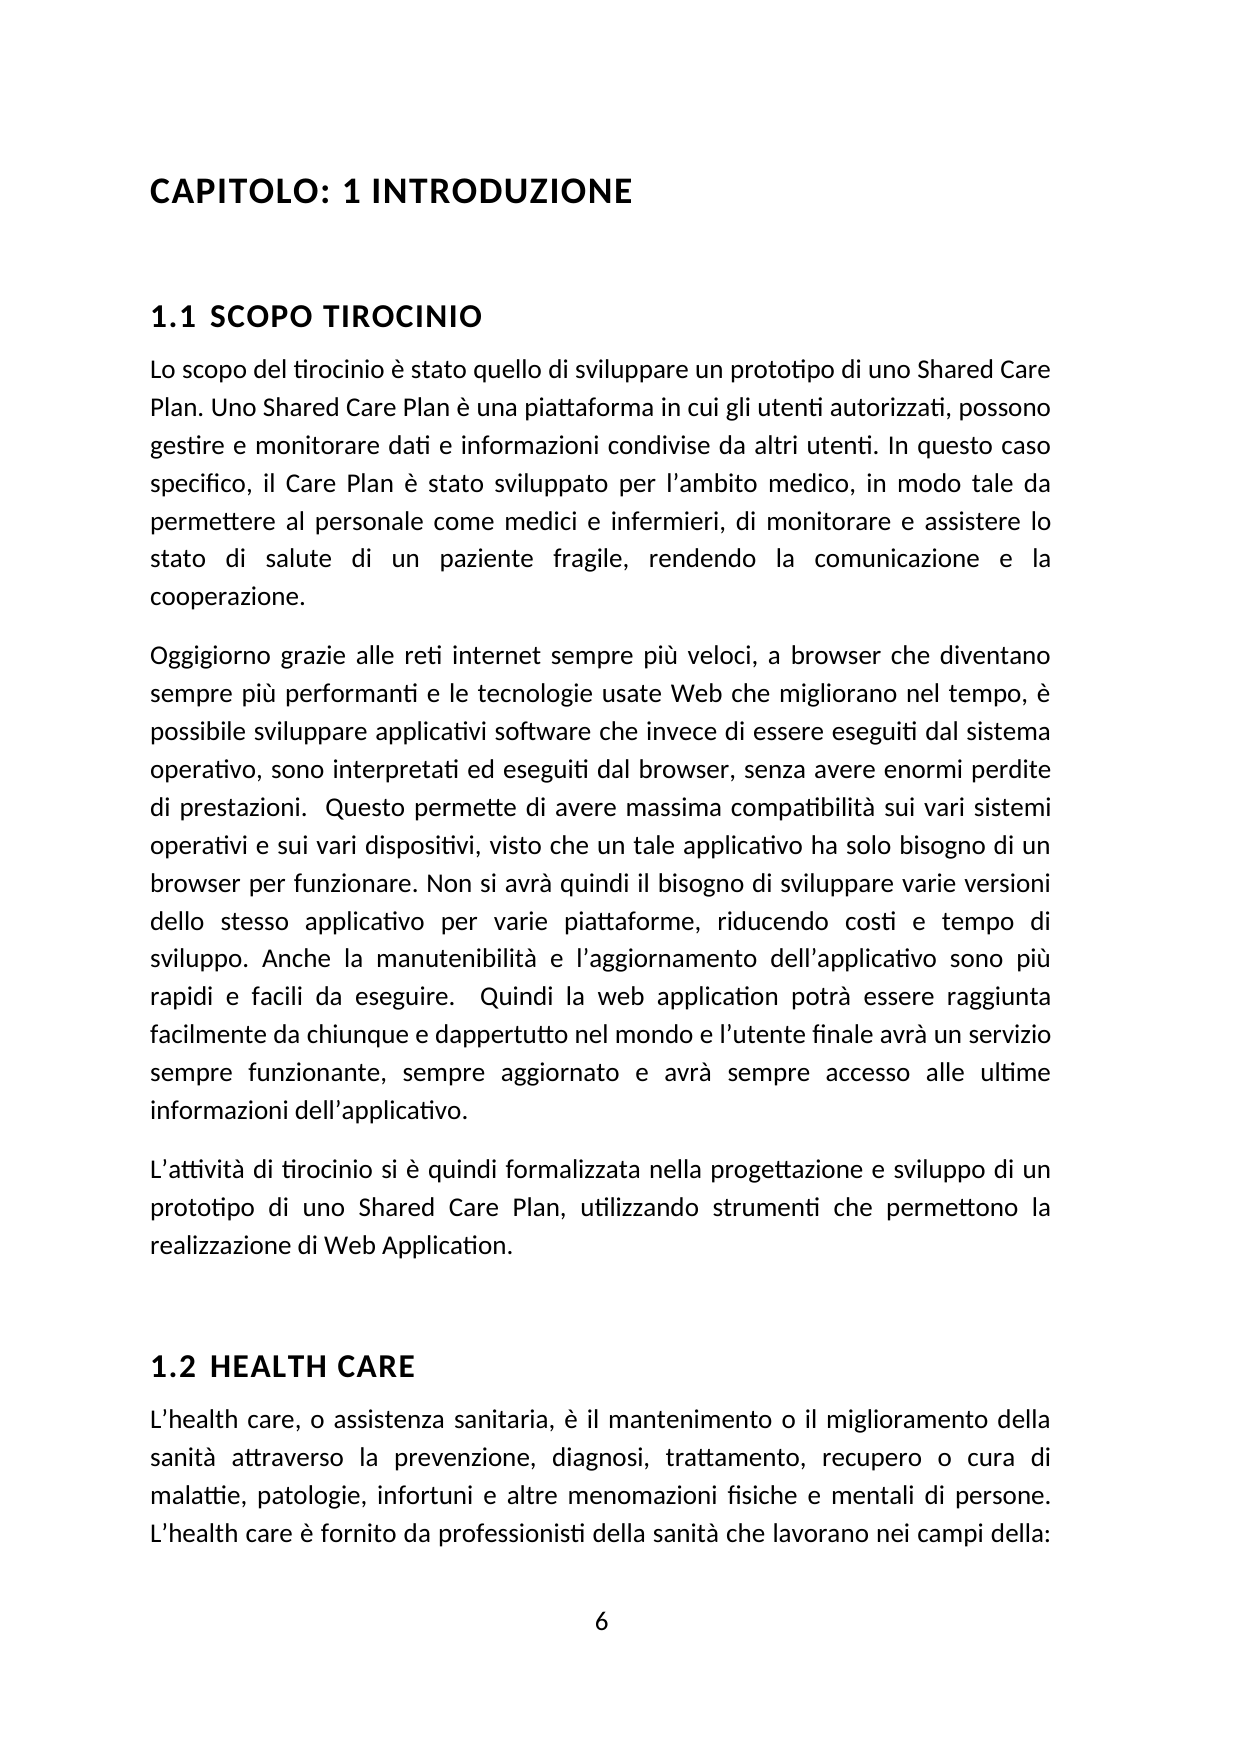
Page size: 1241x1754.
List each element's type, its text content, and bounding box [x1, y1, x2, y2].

subtitle Introduzione [150, 167, 1053, 212]
subtitle Scopo Tirocinio [150, 295, 1053, 336]
text Lo scopo del tirocinio è stato quello di sviluppare un prototipo di uno Shared Care Plan. Uno Shared Care Plan è una piattaforma in cui gli utenti autorizzati, possono gestire e monitorare dati e informazioni condivise da altri utenti. In questo caso specifico, il Care Plan è stato sviluppato per l’ambito medico, in modo tale da permettere al personale come medici e infermieri, di monitorare e assistere lo stato di salute di un paziente fragile, rendendo la comunicazione e la cooperazione. [150, 352, 1053, 612]
text L’attività di tirocinio si è quindi formalizzata nella progettazione e sviluppo di un prototipo di uno Shared Care Plan, utilizzando strumenti che permettono la realizzazione di Web Application. [150, 1152, 1053, 1261]
subtitle Health Care [150, 1345, 1053, 1386]
text Oggigiorno grazie alle reti internet sempre più veloci, a browser che diventano sempre più performanti e le tecnologie usate Web che migliorano nel tempo, è possibile sviluppare applicativi software che invece di essere eseguiti dal sistema operativo, sono interpretati ed eseguiti dal browser, senza avere enormi perdite di prestazioni. Questo permette di avere massima compatibilità sui vari sistemi operativi e sui vari dispositivi, visto che un tale applicativo ha solo bisogno di un browser per funzionare. Non si avrà quindi il bisogno di sviluppare varie versioni dello stesso applicativo per varie piattaforme, riducendo costi e tempo di sviluppo. Anche la manutenibilità e l’aggiornamento dell’applicativo sono più rapidi e facili da eseguire. Quindi la web application potrà essere raggiunta facilmente da chiunque e dappertutto nel mondo e l’utente finale avrà un servizio sempre funzionante, sempre aggiornato e avrà sempre accesso alle ultime informazioni dell’applicativo. [150, 638, 1053, 1126]
